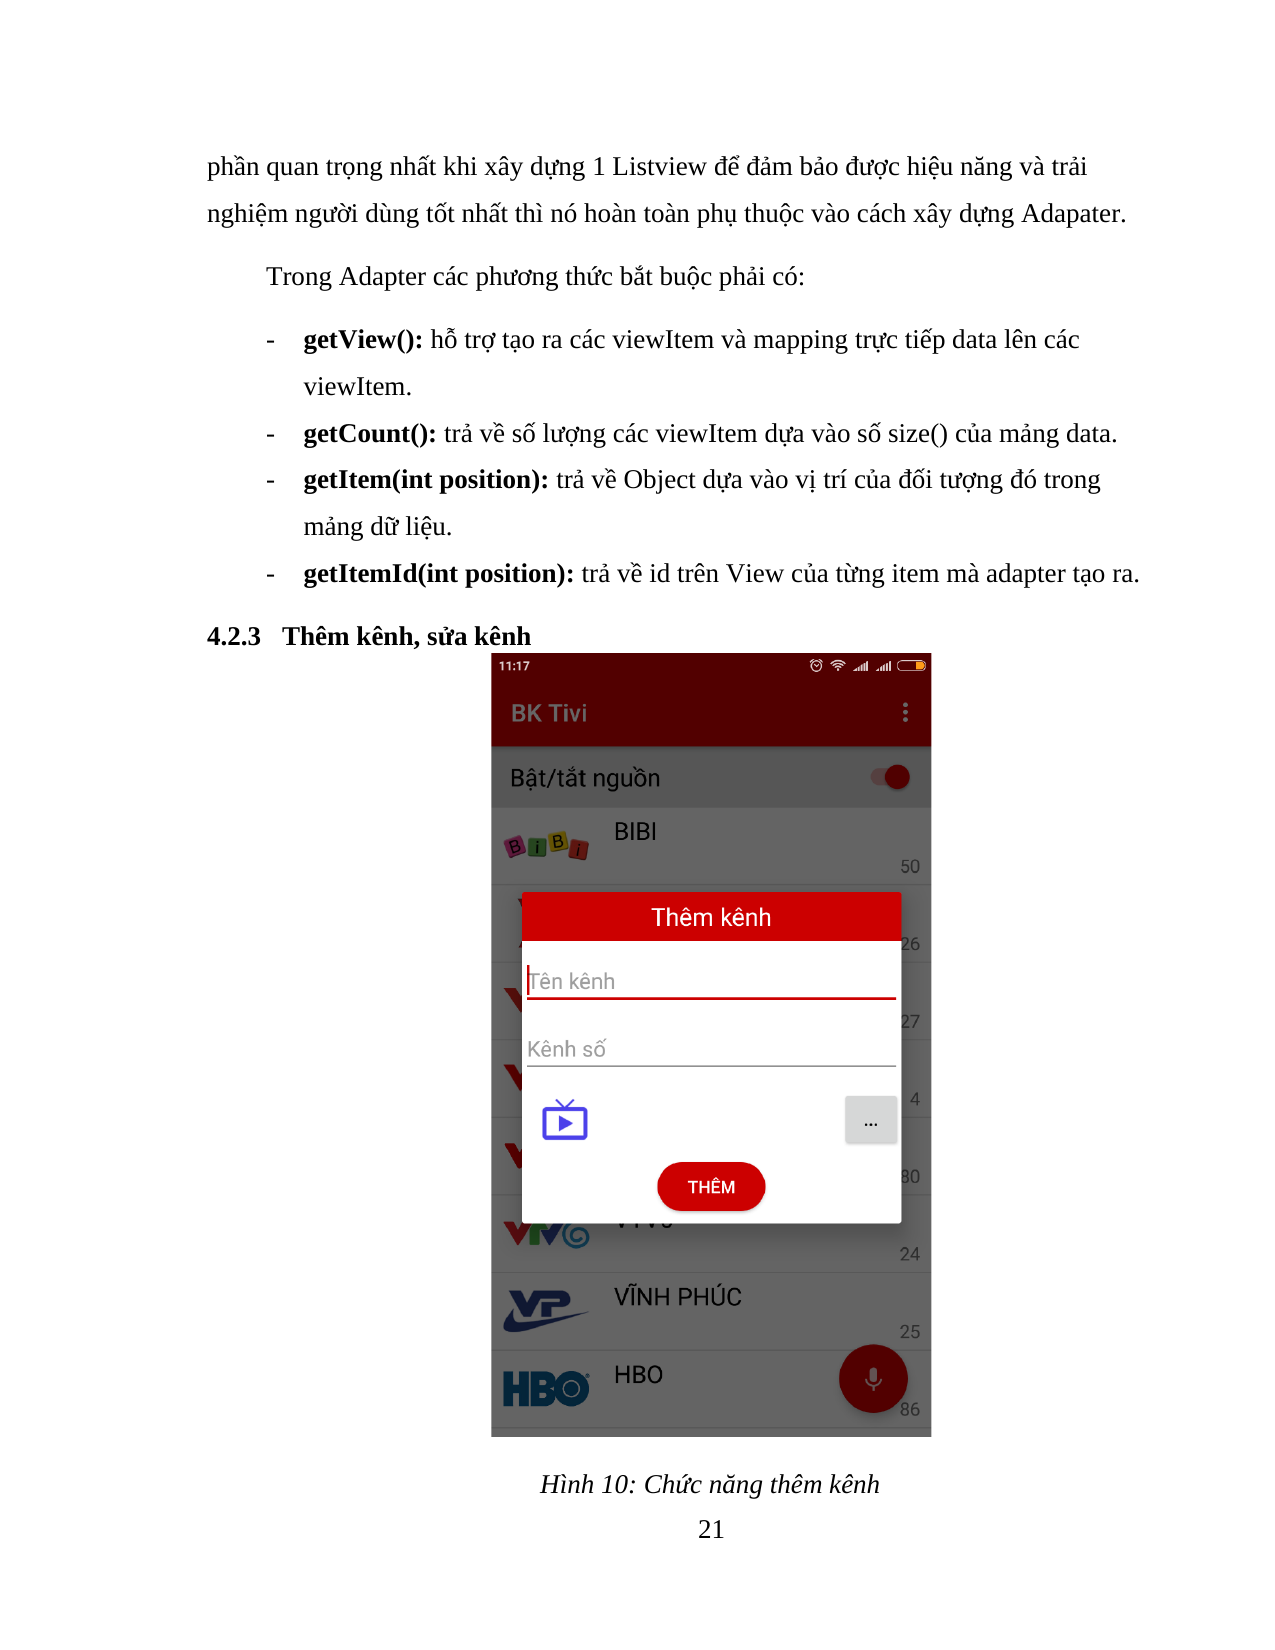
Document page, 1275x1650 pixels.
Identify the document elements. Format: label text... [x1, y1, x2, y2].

text Trong Adapter các phương thức bắt buộc phải có: [207, 260, 1157, 291]
list getCount(): trả về số lượng các viewItem dựa vào số size() của mảng data. [266, 417, 1157, 448]
picture [491, 653, 932, 1437]
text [207, 150, 1157, 228]
list getItemId(int position): trả về id trên View của từng item mà adapter tạo ra. [266, 557, 1157, 588]
list getItem(int position): trả về Object dựa vào vị trí của đối tượng đó trong mảng dữ liệu. [266, 463, 1157, 541]
subtitle Thêm kênh, sửa kênh [207, 620, 1157, 651]
text Hình 10: Chức năng thêm kênh [207, 1468, 1157, 1500]
list getView(): hỗ trợ tạo ra các viewItem và mapping trực tiếp data lên các viewItem. [266, 323, 1157, 401]
